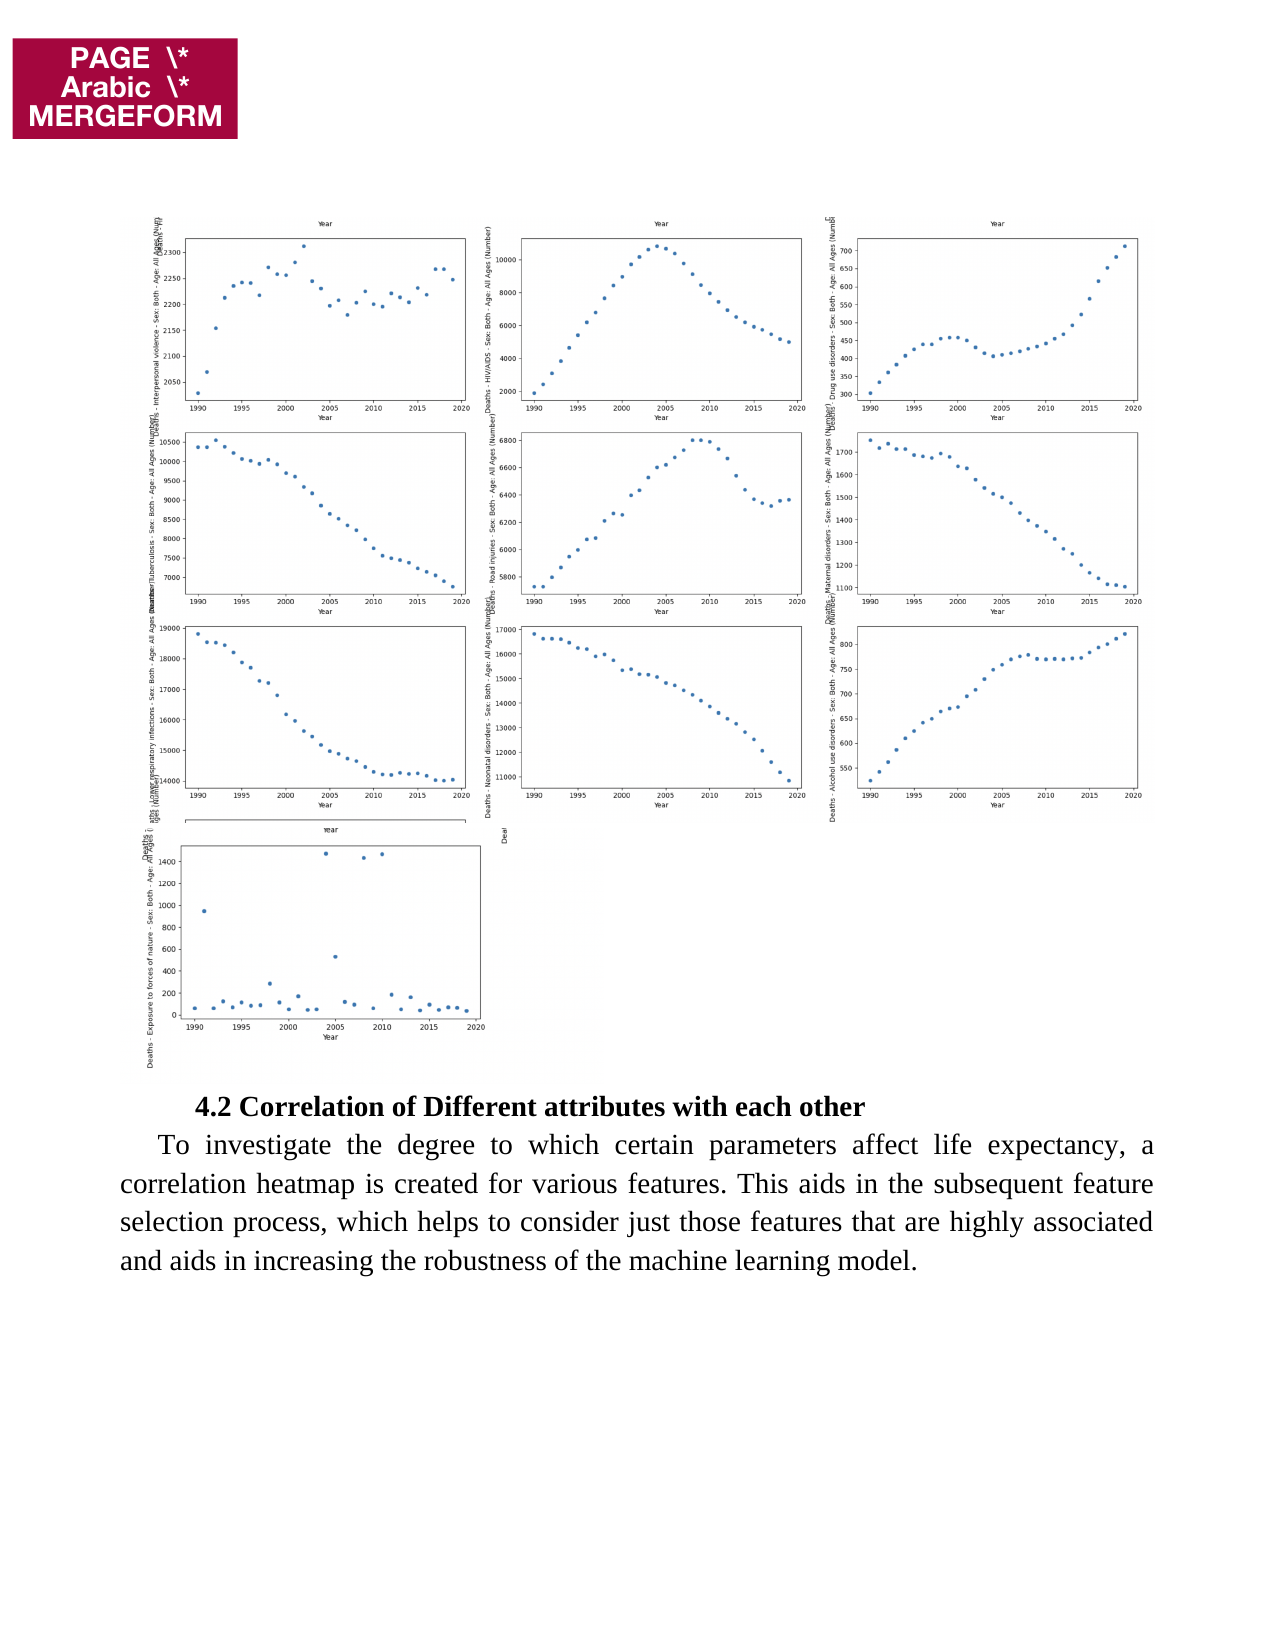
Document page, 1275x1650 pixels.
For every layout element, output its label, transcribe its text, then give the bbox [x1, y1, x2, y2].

picture [120, 217, 1155, 823]
subtitle 4.2 Correlation of Different attributes with each other [195, 1089, 1155, 1122]
text To investigate the degree to which certain parameters affect life expectancy, a correlation heatmap is created for various features. This aids in the subsequent feature selection process, which helps to consider just those features that are highly associated and aids in increasing the robustness of the machine learning model. [120, 1127, 1155, 1276]
picture [120, 828, 604, 1084]
